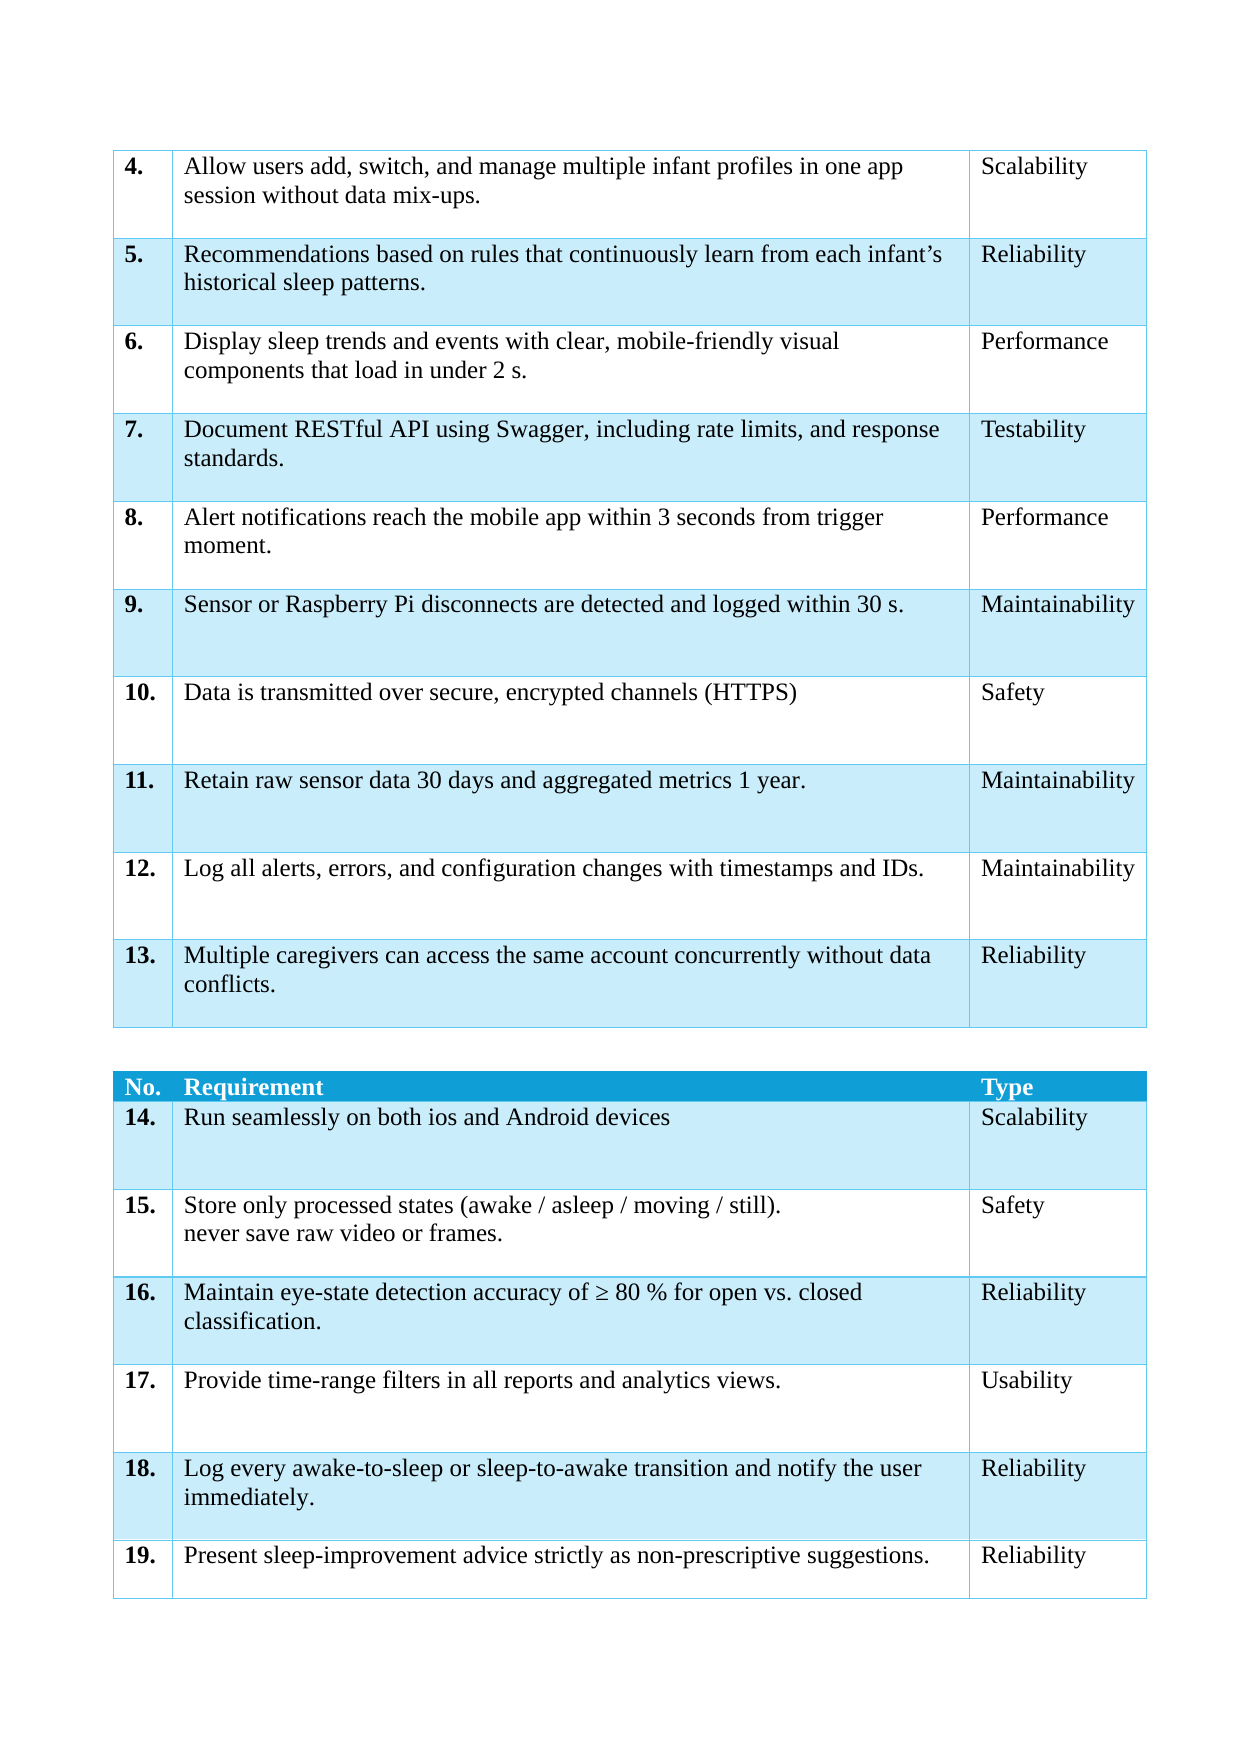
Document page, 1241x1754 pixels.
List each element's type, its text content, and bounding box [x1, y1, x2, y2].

table_cell [114, 502, 172, 588]
table_cell Usability [970, 1365, 1146, 1452]
table_cell [114, 414, 172, 501]
table_header Requirement [173, 1072, 969, 1101]
table_cell Safety [970, 1190, 1146, 1276]
table_cell Maintainability [970, 590, 1146, 676]
table_cell Performance [970, 326, 1146, 413]
table_cell Maintainability [970, 765, 1146, 852]
table_cell Retain raw sensor data 30 days and aggregated metrics 1 year. [173, 765, 969, 852]
table_cell [114, 590, 172, 676]
table_cell [114, 853, 172, 939]
table_cell [114, 677, 172, 764]
table_cell Sensor or Raspberry Pi disconnects are detected and logged within 30 s. [173, 590, 969, 676]
table_cell Run seamlessly on both ios and Android devices [173, 1102, 969, 1189]
table_cell Scalability [970, 151, 1146, 238]
table_cell [114, 151, 172, 238]
table_cell [114, 1190, 172, 1276]
table_cell Store only processed states (awake / asleep / moving / still). never save raw video or frames. [173, 1190, 969, 1276]
table_cell Log all alerts, errors, and configuration changes with timestamps and IDs. [173, 853, 969, 939]
table_cell Data is transmitted over secure, encrypted channels (HTTPS) [173, 677, 969, 764]
table_cell Maintain eye-state detection accuracy of ≥ 80 % for open vs. closed classification. [173, 1278, 969, 1364]
table_cell [114, 1541, 172, 1598]
table_cell Reliability [970, 239, 1146, 325]
table_cell Display sleep trends and events with clear, mobile-friendly visual components that load in under 2 s. [173, 326, 969, 413]
table_cell Provide time-range filters in all reports and analytics views. [173, 1365, 969, 1452]
table_cell Reliability [970, 940, 1146, 1027]
table_cell Alert notifications reach the mobile app within 3 seconds from trigger moment. [173, 502, 969, 588]
table_cell Allow users add, switch, and manage multiple infant profiles in one app session without data mix-ups. [173, 151, 969, 238]
table_cell Performance [970, 502, 1146, 588]
table_cell Safety [970, 677, 1146, 764]
table_cell [114, 326, 172, 413]
table_cell Reliability [970, 1453, 1146, 1539]
table_cell Testability [970, 414, 1146, 501]
table_cell Scalability [970, 1102, 1146, 1189]
table_cell Document RESTful API using Swagger, including rate limits, and response standards. [173, 414, 969, 501]
table_cell [114, 1102, 172, 1189]
table_cell [114, 1365, 172, 1452]
table_cell Present sleep-improvement advice strictly as non-prescriptive suggestions. [173, 1541, 969, 1598]
table_header No. [114, 1072, 172, 1101]
table_cell Recommendations based on rules that continuously learn from each infant’s historical sleep patterns. [173, 239, 969, 325]
table_cell Log every awake-to-sleep or sleep-to-awake transition and notify the user immediately. [173, 1453, 969, 1539]
table_cell [114, 940, 172, 1027]
table_cell [114, 765, 172, 852]
table_cell [114, 239, 172, 325]
table_cell Reliability [970, 1278, 1146, 1364]
table_cell [114, 1278, 172, 1364]
table_cell Maintainability [970, 853, 1146, 939]
table_header Type [970, 1072, 1146, 1101]
table_cell Reliability [970, 1541, 1146, 1598]
table_cell Multiple caregivers can access the same account concurrently without data conflicts. [173, 940, 969, 1027]
table_cell [114, 1453, 172, 1539]
